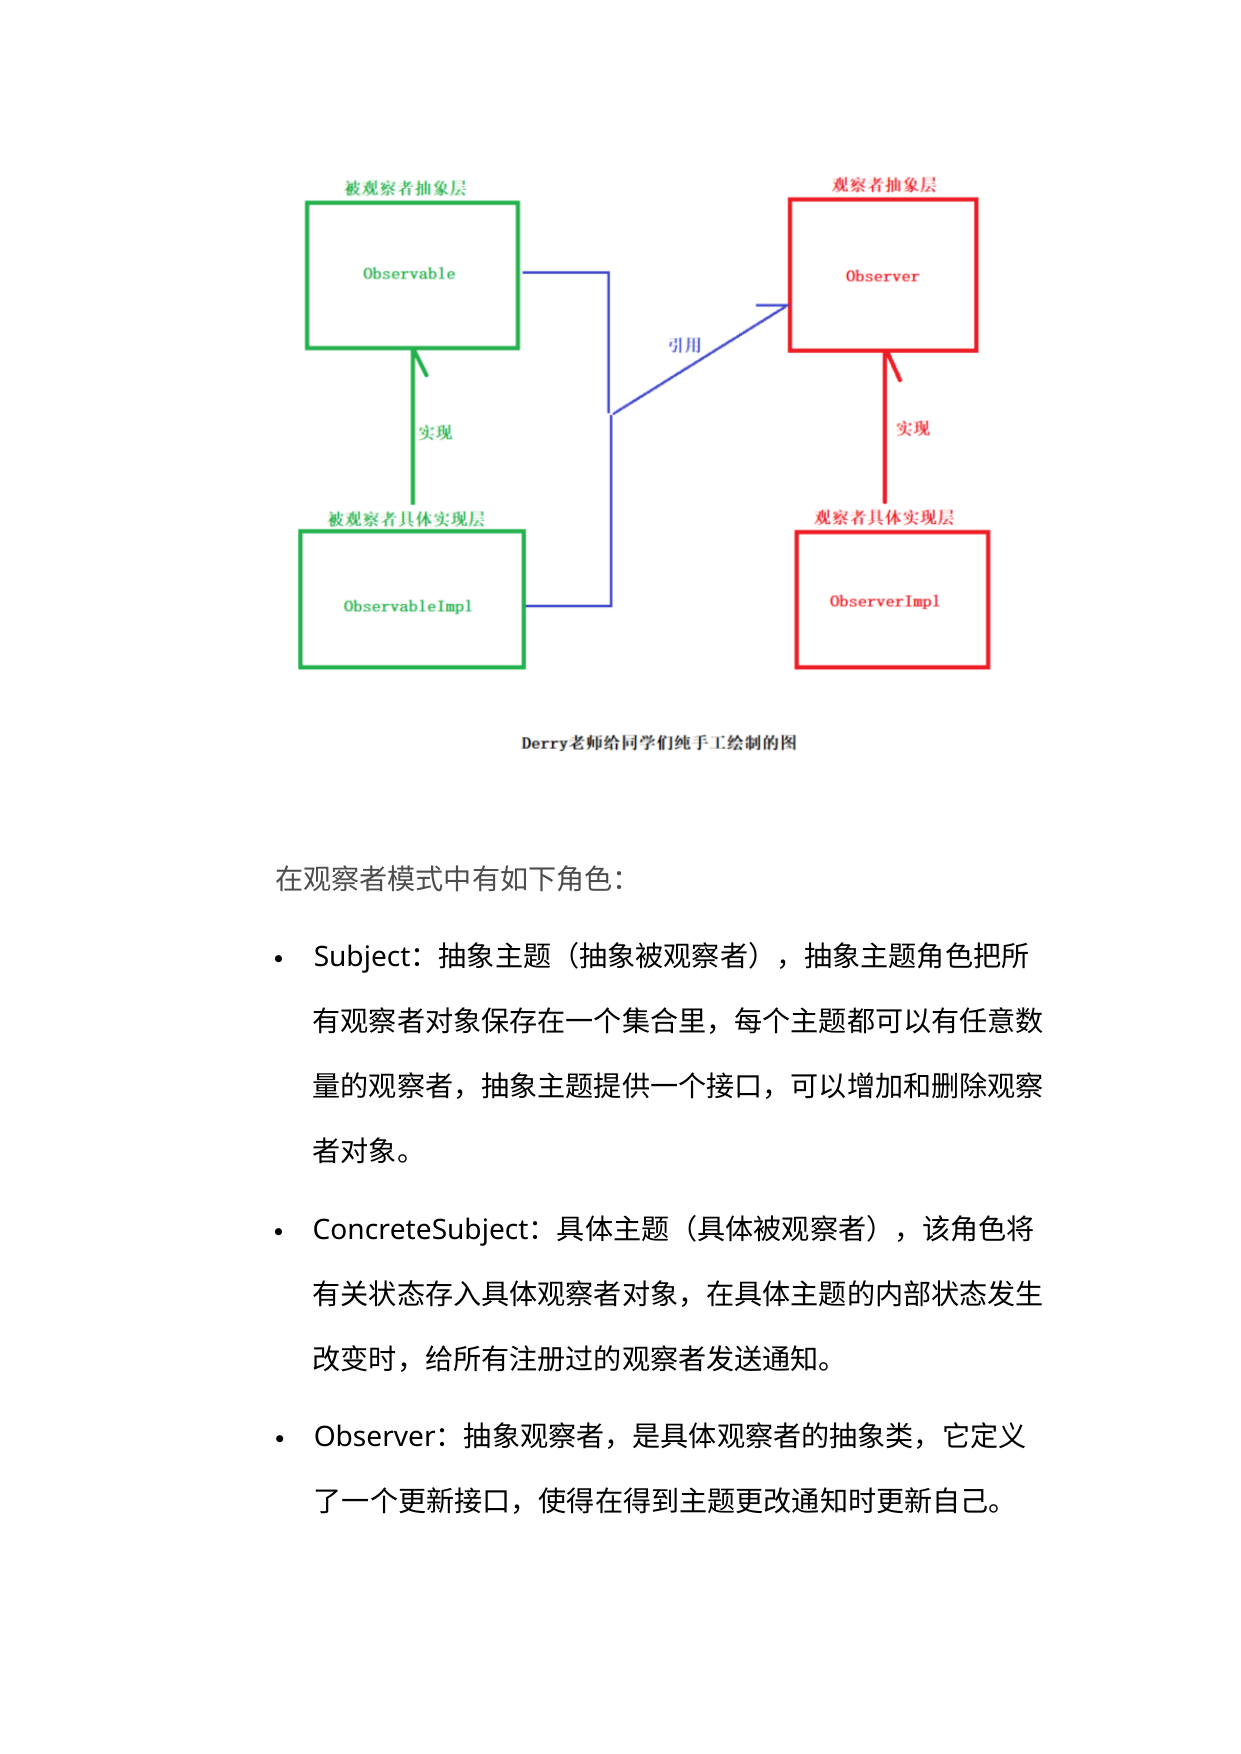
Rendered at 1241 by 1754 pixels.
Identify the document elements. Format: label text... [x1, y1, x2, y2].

picture [275, 168, 1017, 773]
list ConcreteSubject：具体主题（具体被观察者），该角色将有关状态存入具体观察者对象，在具体主题的内部状态发生改变时，给所有注册过的观察者发送通知。 [275, 1194, 1053, 1389]
list Observer：抽象观察者，是具体观察者的抽象类，它定义了一个更新接口，使得在得到主题更改通知时更新自己。 [276, 1402, 1053, 1532]
list Subject：抽象主题（抽象被观察者），抽象主题角色把所有观察者对象保存在一个集合里，每个主题都可以有任意数量的观察者，抽象主题提供一个接口，可以增加和删除观察者对象。 [275, 922, 1053, 1182]
text 在观察者模式中有如下角色： [231, 844, 1053, 909]
